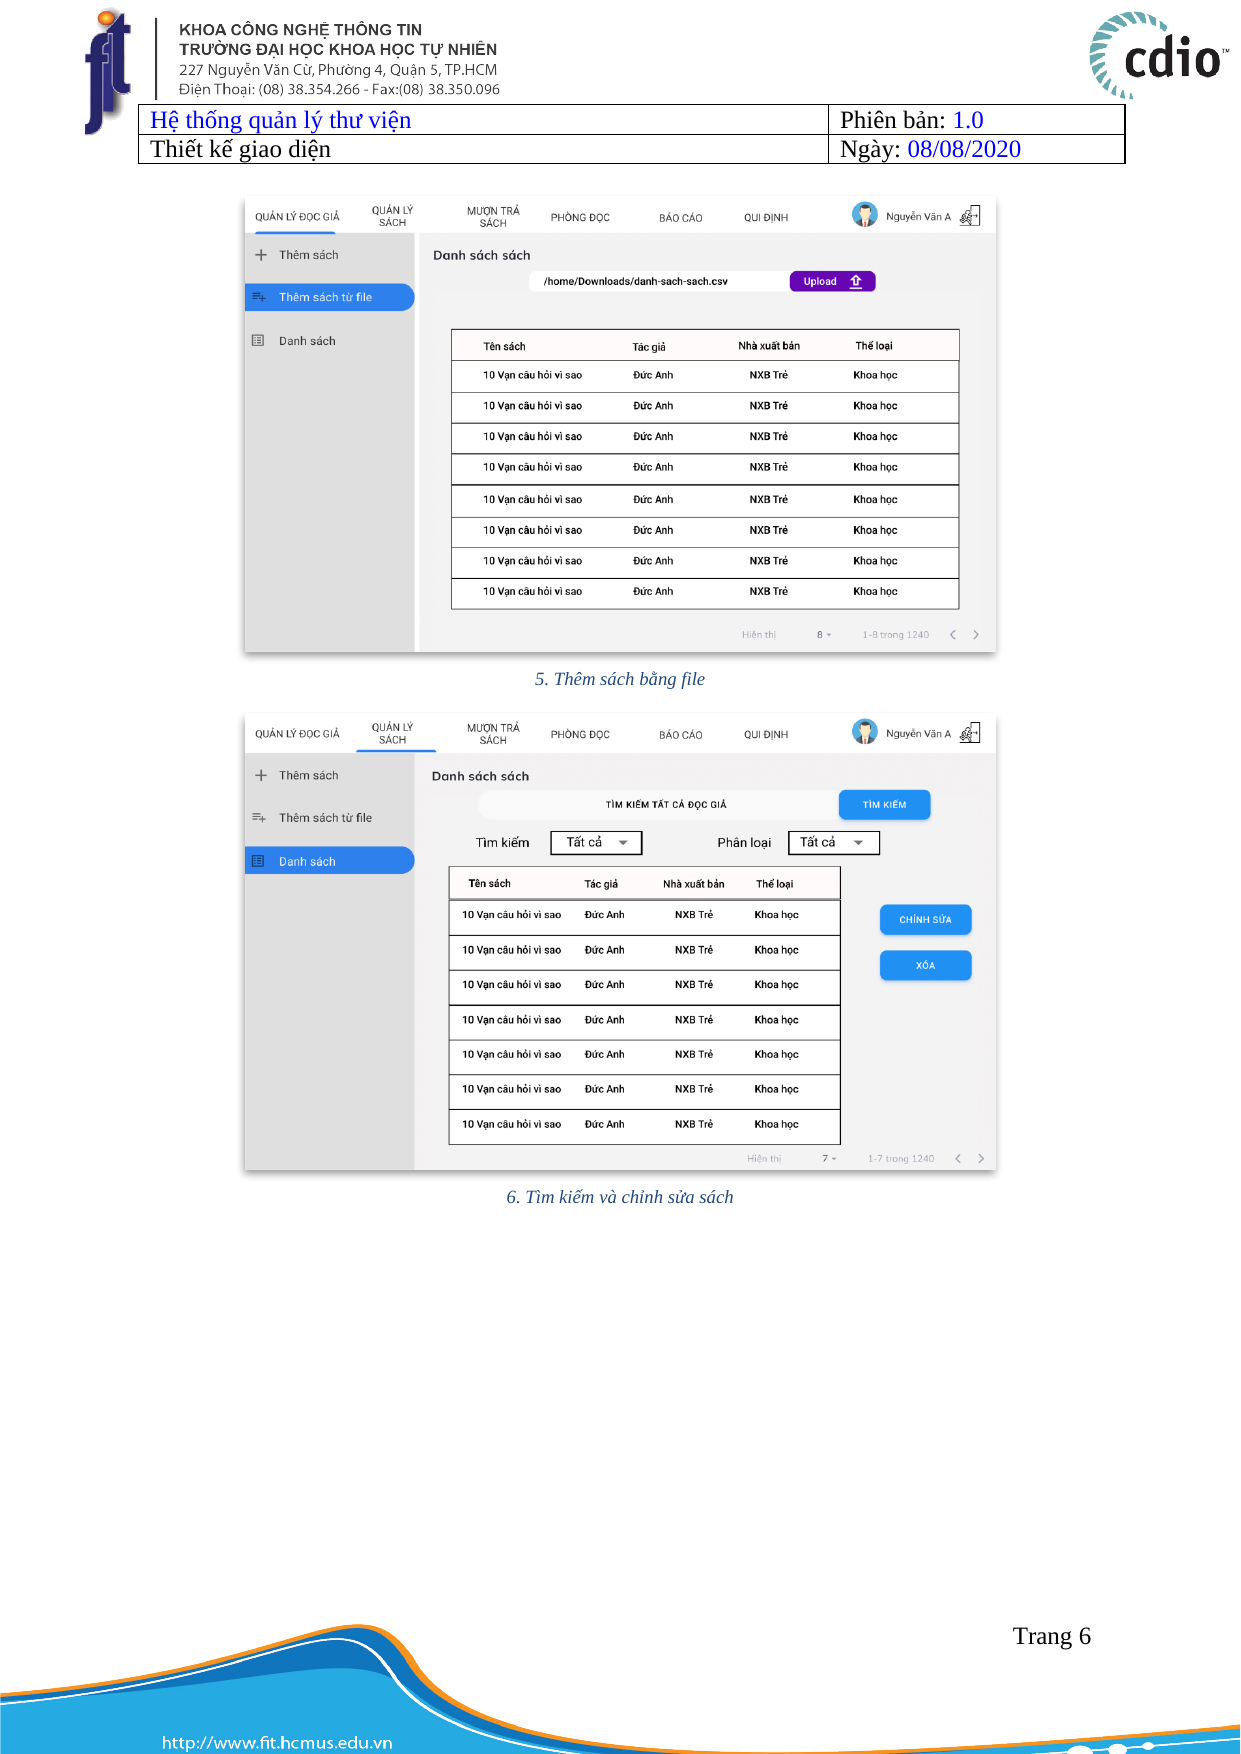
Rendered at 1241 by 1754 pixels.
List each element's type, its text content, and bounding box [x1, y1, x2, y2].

picture [245, 196, 996, 652]
picture [62, 0, 1241, 159]
text 5. Thêm sách bằng file [150, 668, 1090, 690]
text 6. Tìm kiếm và chỉnh sửa sách [150, 1186, 1090, 1207]
picture [0, 1621, 1241, 1754]
picture [139, 135, 828, 159]
picture [245, 713, 996, 1170]
picture [829, 135, 1124, 159]
picture [829, 105, 1124, 134]
picture [139, 105, 828, 134]
